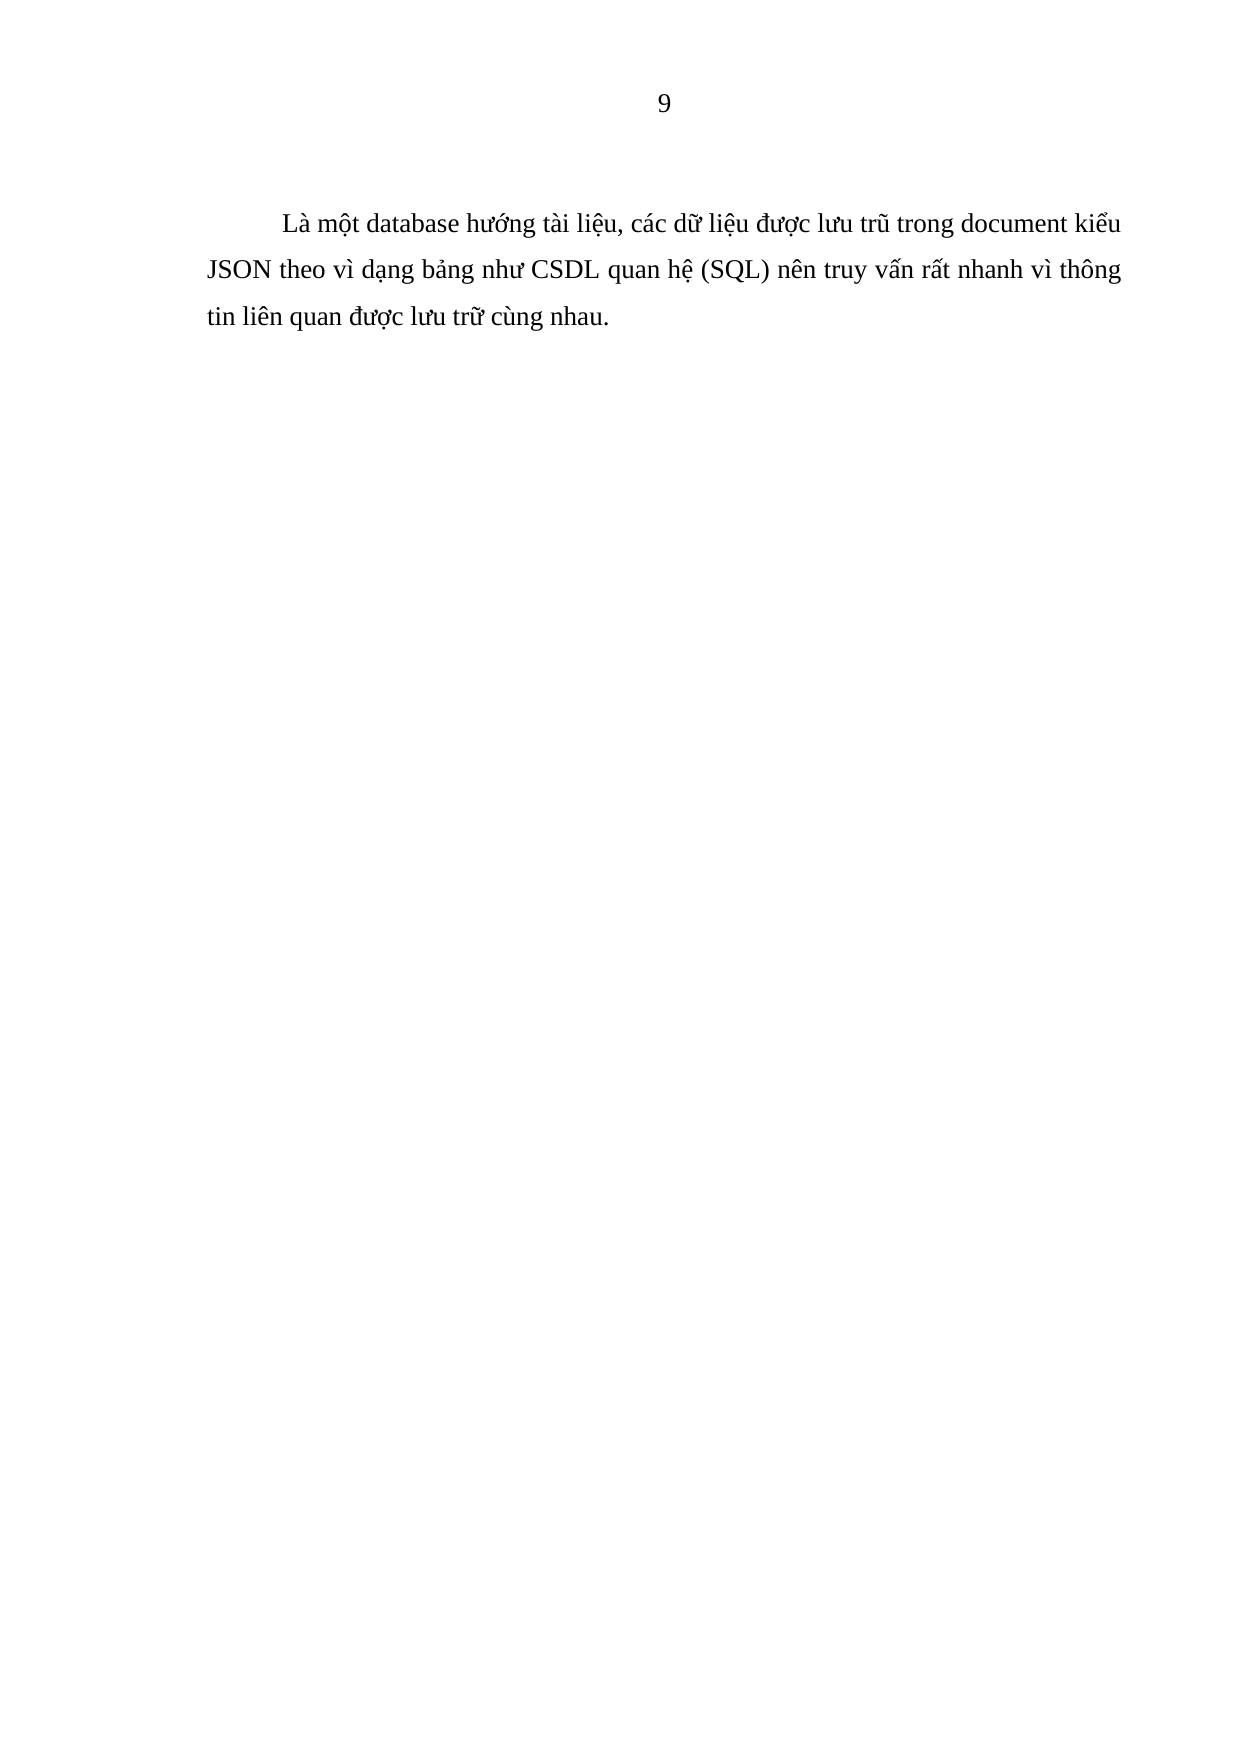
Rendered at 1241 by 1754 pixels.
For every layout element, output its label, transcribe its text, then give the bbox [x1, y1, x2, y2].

text Là một database hướng tài liệu, các dữ liệu được lưu trũ trong document kiểu JSON theo vì dạng bảng như CSDL quan hệ (SQL) nên truy vấn rất nhanh vì thông tin liên quan được lưu trữ cùng nhau. [207, 207, 1122, 331]
